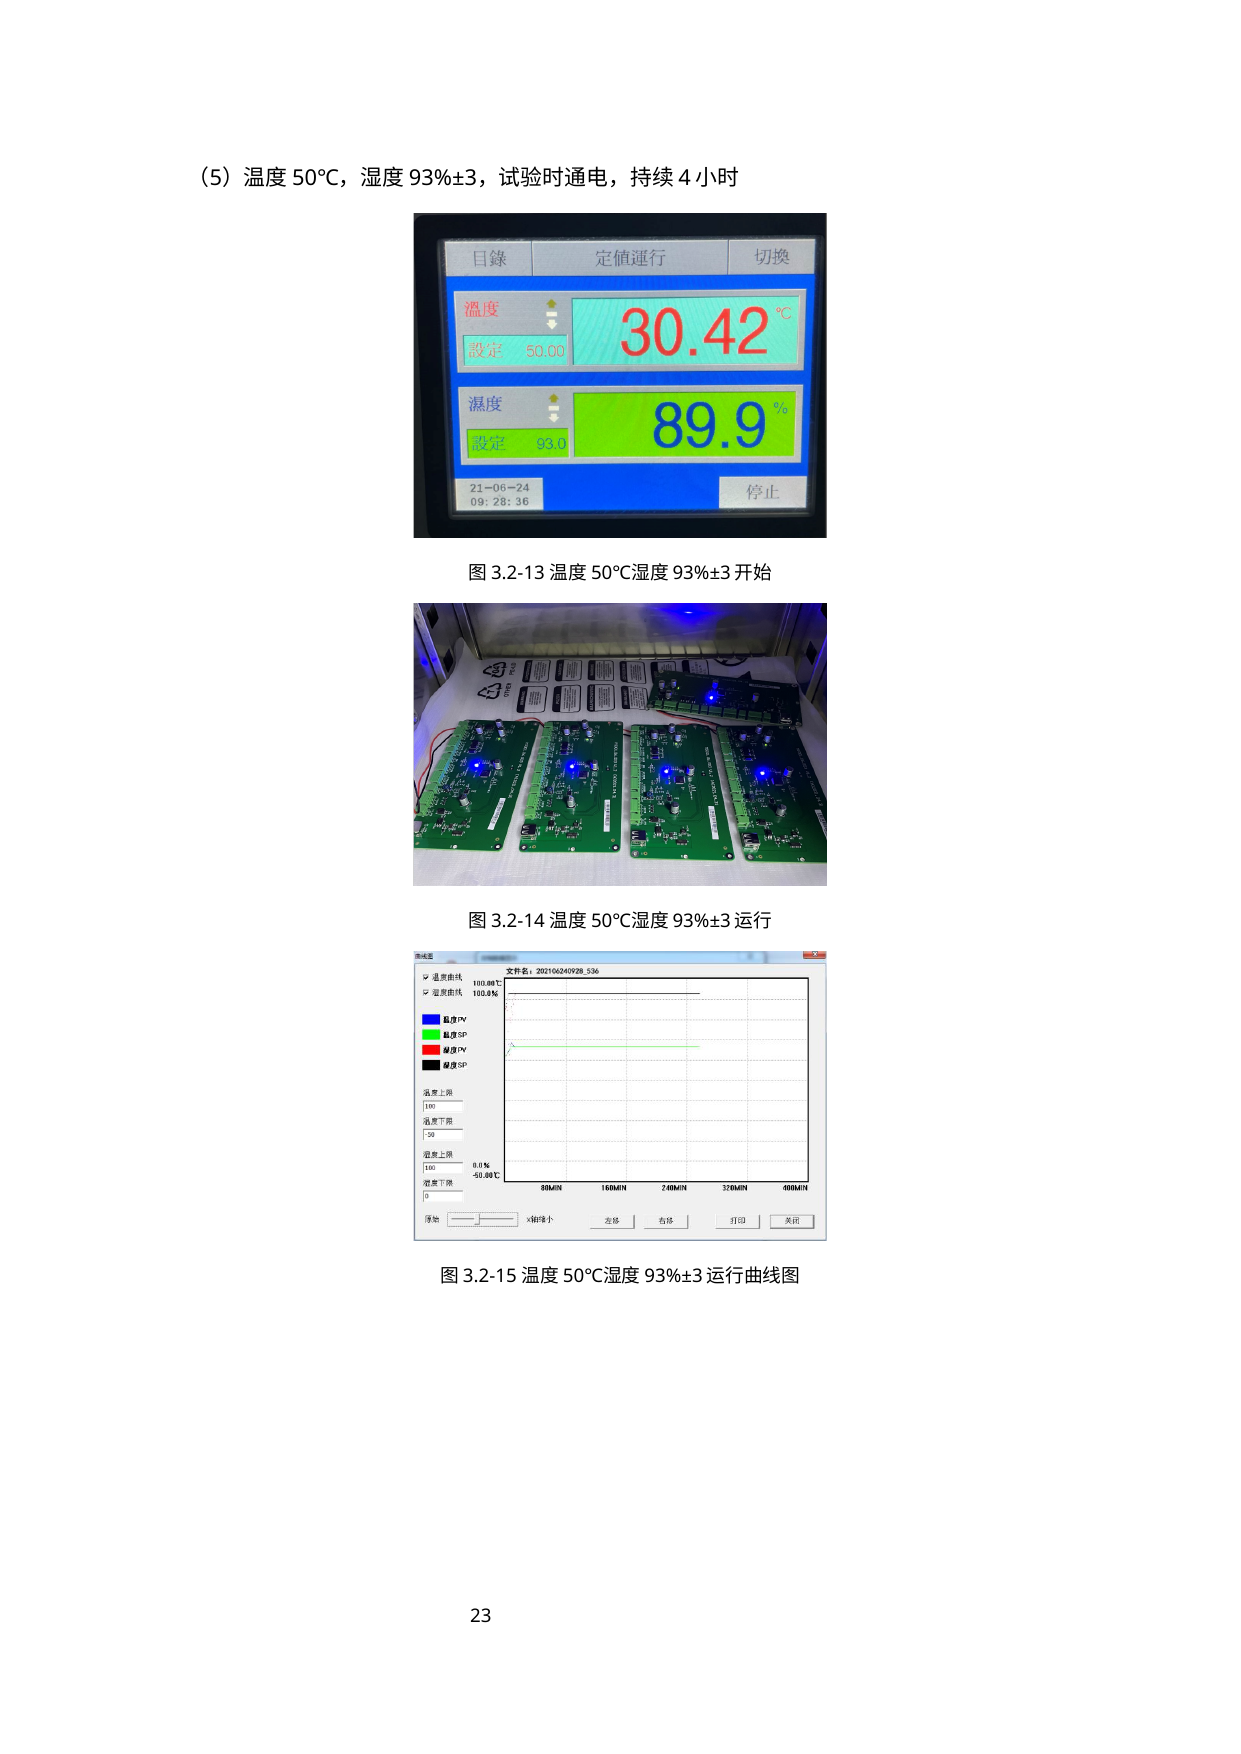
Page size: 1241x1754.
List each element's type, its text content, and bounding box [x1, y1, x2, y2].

picture [413, 603, 827, 886]
list 图3.2-14 温度50℃湿度93%±3运行 [187, 906, 1053, 933]
list 图3.2-13 温度50℃湿度93%±3开始 [187, 558, 1053, 585]
list 图3.2-15 温度50℃湿度93%±3运行曲线图 [187, 1261, 1053, 1288]
picture [413, 951, 827, 1241]
picture [413, 213, 827, 538]
list （5）温度50℃，湿度93%±3，试验时通电，持续4小时 [187, 160, 1053, 192]
